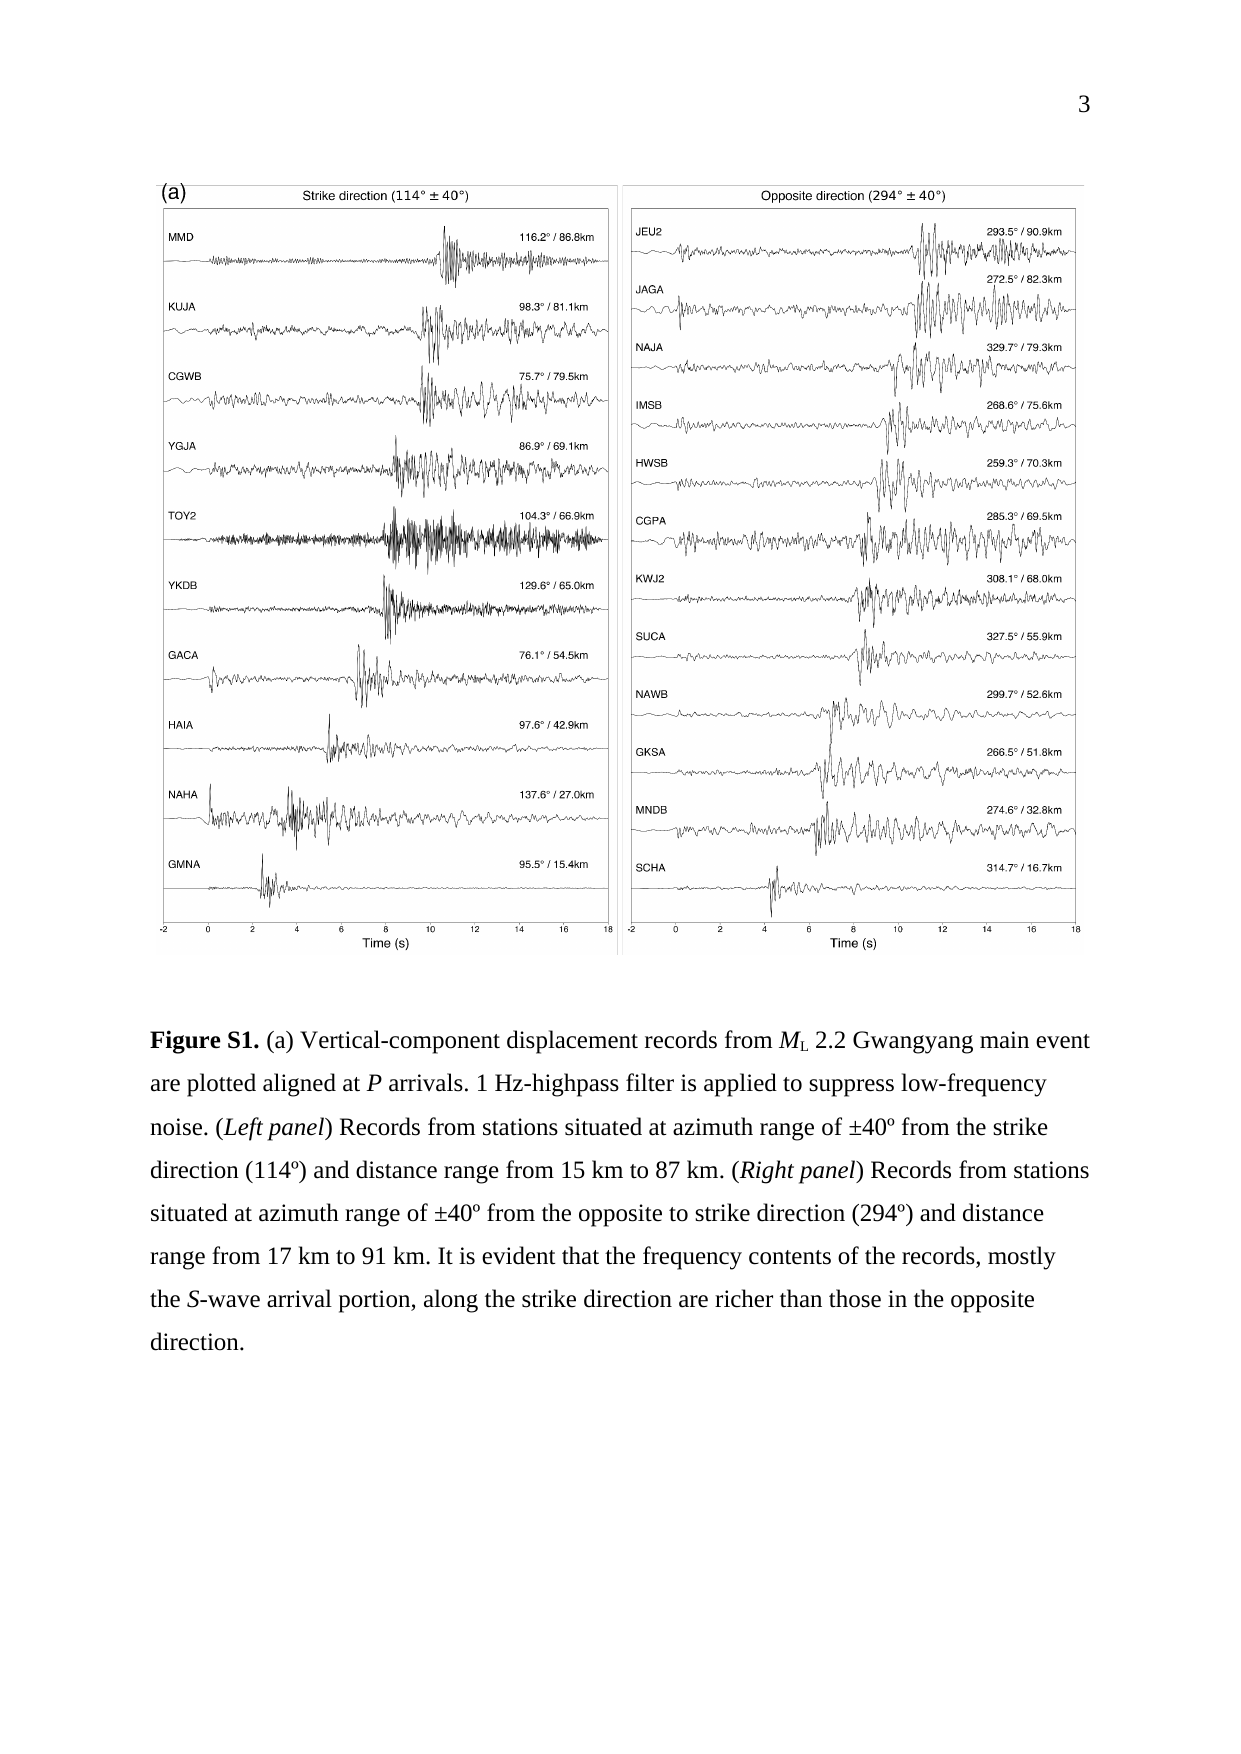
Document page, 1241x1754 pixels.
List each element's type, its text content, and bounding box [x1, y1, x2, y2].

text Figure S1. (a) Vertical-component displacement records from ML 2.2 Gwangyang main event are plotted aligned at P arrivals. 1 Hz-highpass filter is applied to suppress low-frequency noise. (Left panel) Records from stations situated at azimuth range of ±40º from the strike direction (114º) and distance range from 15 km to 87 km. (Right panel) Records from stations situated at azimuth range of ±40º from the opposite to strike direction (294º) and distance range from 17 km to 91 km. It is evident that the frequency contents of the records, mostly the S-wave arrival portion, along the strike direction are richer than those in the opposite direction. [150, 1025, 1090, 1356]
picture [156, 183, 1085, 955]
